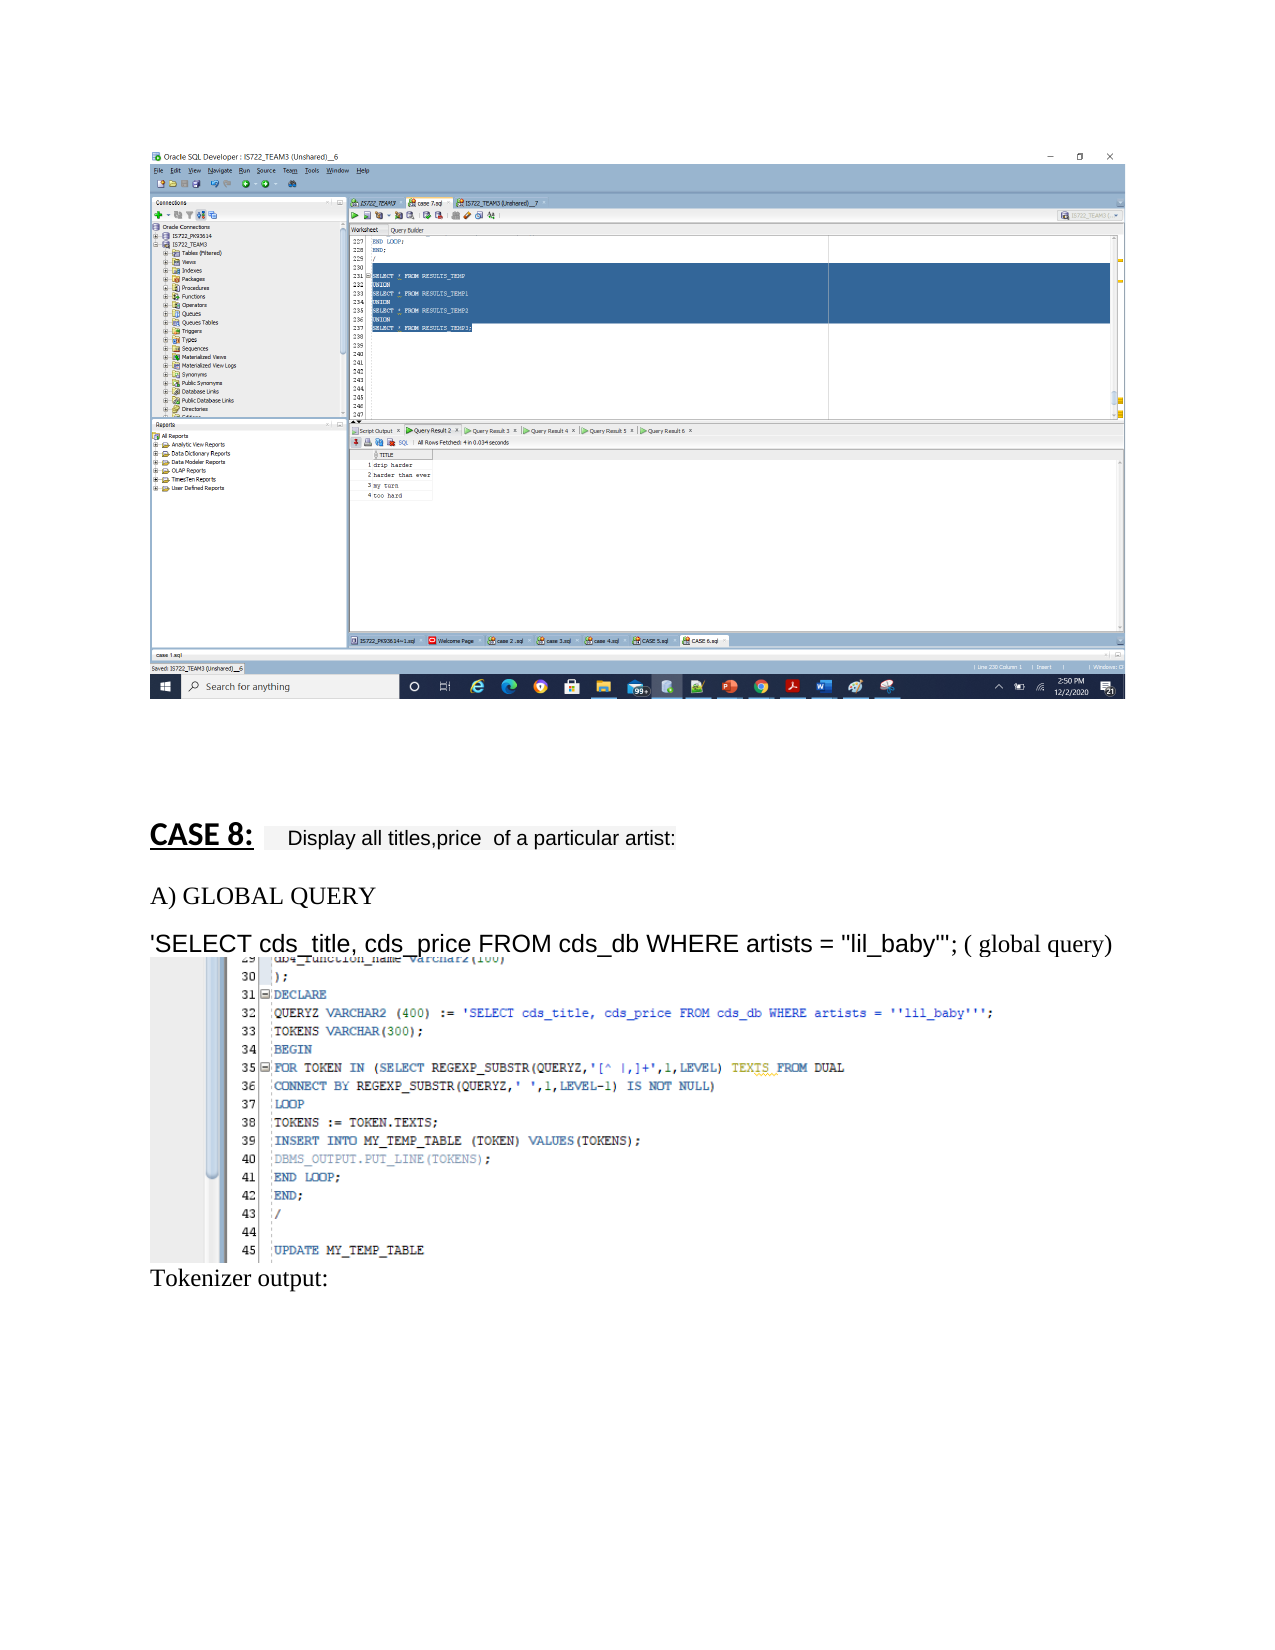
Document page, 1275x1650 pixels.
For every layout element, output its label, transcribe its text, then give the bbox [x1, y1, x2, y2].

text Tokenizer output: [150, 1263, 1125, 1291]
text CASE 8: Display all titles,price of a particular artist: [150, 813, 1125, 854]
text A) GLOBAL QUERY [150, 881, 1125, 910]
text 'SELECT cds_title, cds_price FROM cds_db WHERE artists = ''lil_baby'''; ( global query) [150, 929, 1125, 957]
picture [150, 150, 1125, 699]
picture [150, 957, 1125, 1263]
